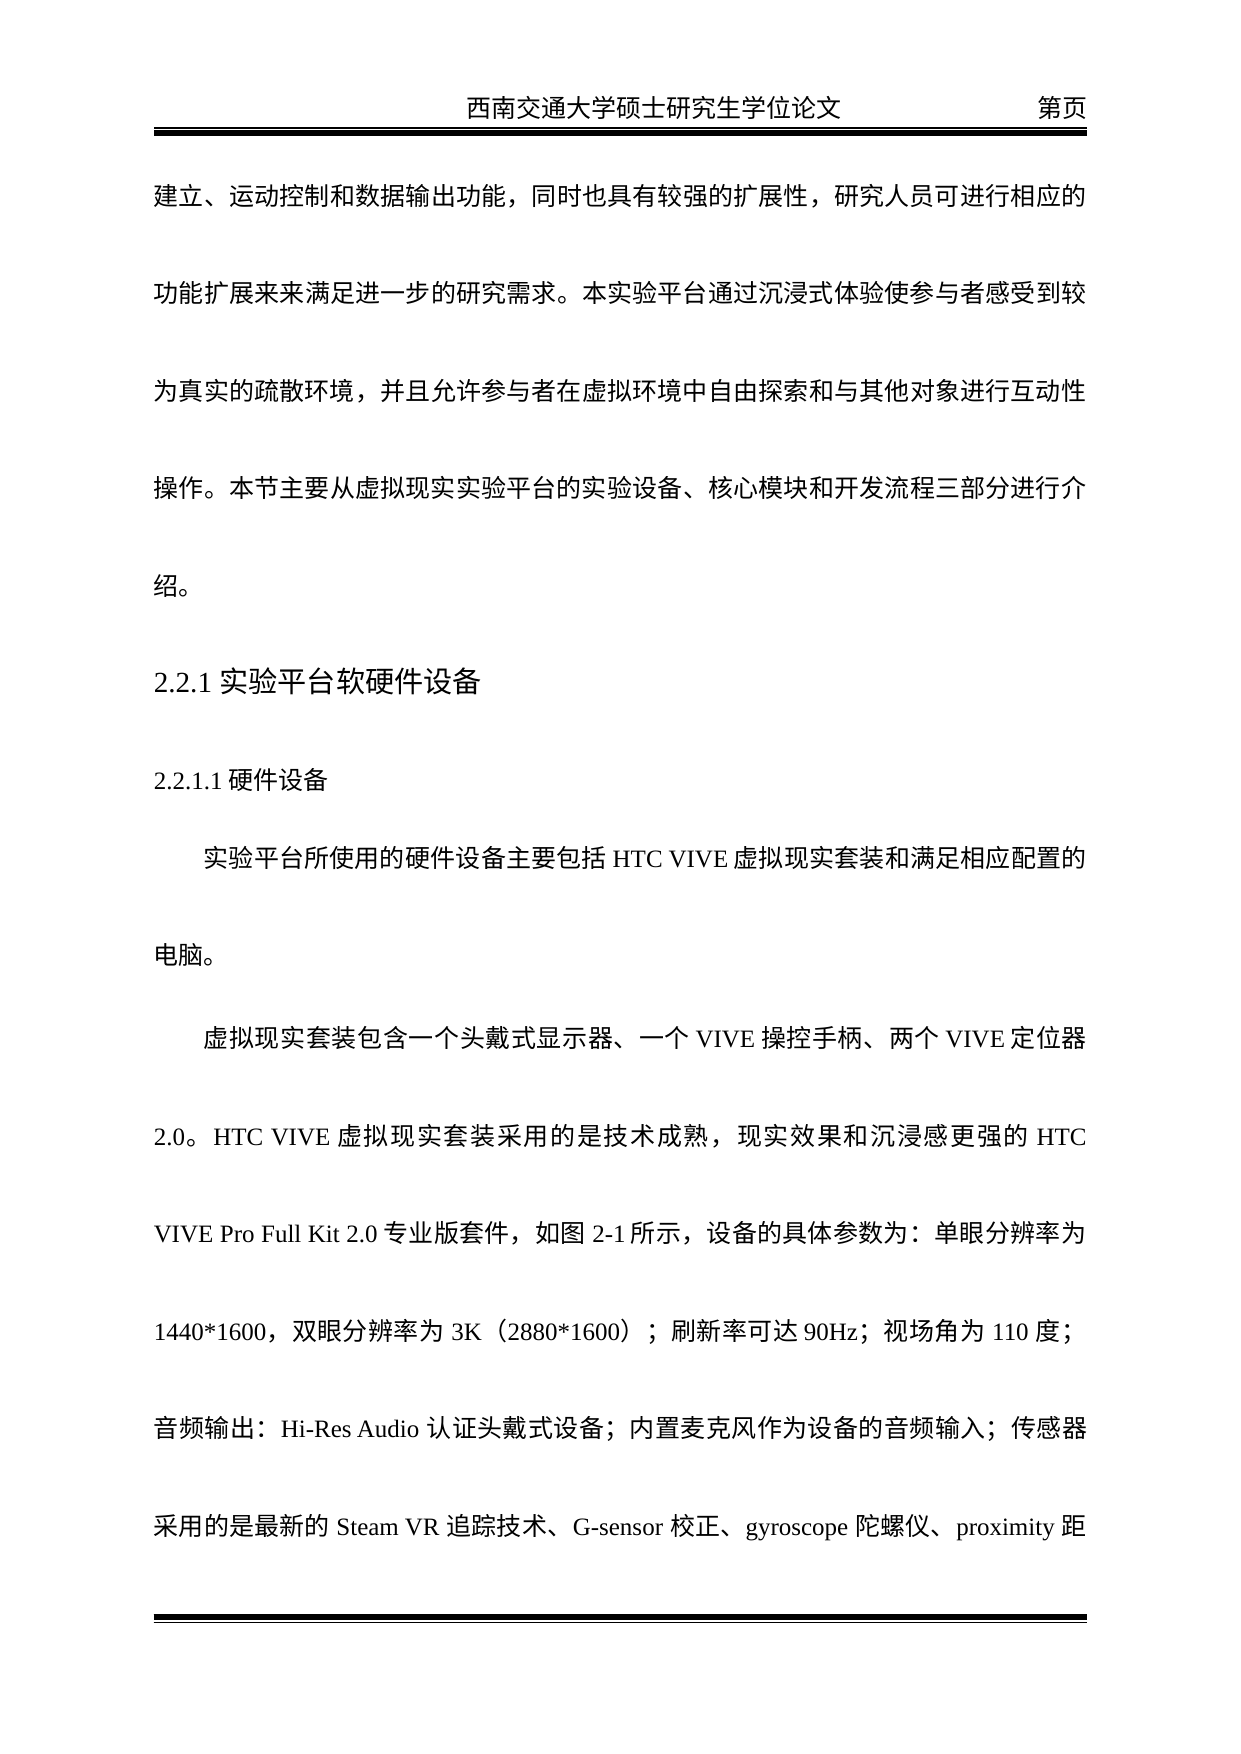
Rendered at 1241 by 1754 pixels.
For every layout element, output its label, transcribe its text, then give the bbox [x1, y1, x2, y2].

text 实验平台所使用的硬件设备主要包括HTC VIVE虚拟现实套装和满足相应配置的电脑。 [153, 824, 1087, 986]
subtitle 实验平台软硬件设备 [153, 648, 1087, 713]
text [153, 1004, 1087, 1557]
subtitle 硬件设备 [153, 746, 1087, 811]
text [153, 162, 1087, 617]
